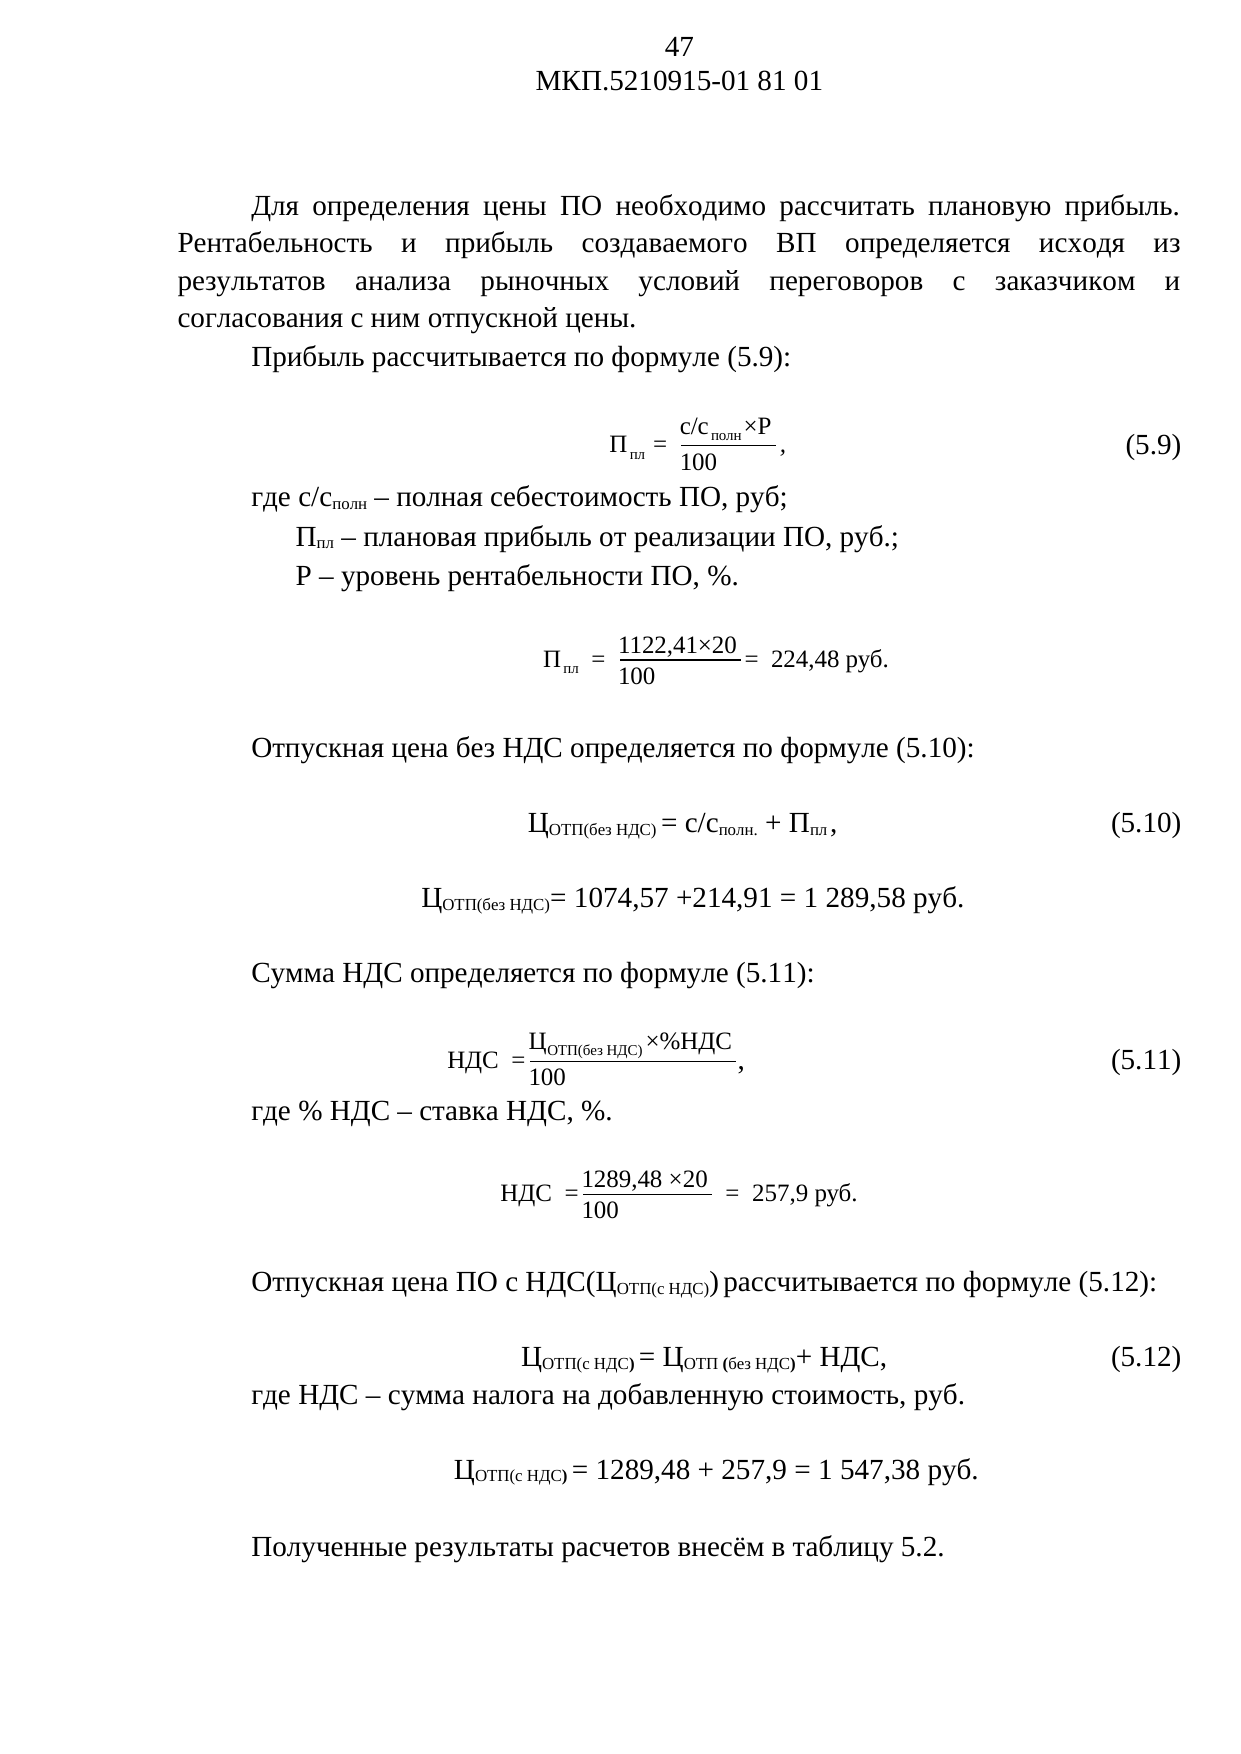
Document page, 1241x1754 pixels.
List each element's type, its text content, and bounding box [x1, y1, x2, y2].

text Отпускная цена ПО с НДС(ЦОТП(с НДС)) рассчитывается по формуле (5.12): [177, 1262, 1181, 1299]
text ЦОТП(с НДС) = ЦОТП (без НДС)+ НДС, (5.12) [177, 1337, 1181, 1374]
text ЦОТП(без НДС)= 1074,57 +214,91 = 1 289,58 руб. [177, 878, 1181, 915]
text где % НДС – ставка НДС, %. [177, 1090, 1181, 1128]
text ЦОТП(без НДС) = с/сполн. + Ппл , (5.10) [177, 803, 1181, 840]
text Р – уровень рентабельности ПО, %. [177, 554, 1181, 594]
text Сумма НДС определяется по формуле (5.11): [177, 953, 1181, 990]
text Отпускная цена без НДС определяется по формуле (5.10): [177, 728, 1181, 765]
text (5.9) [177, 412, 1181, 475]
text Прибыль рассчитывается по формуле (5.9): [177, 335, 1181, 375]
text где с/сполн – полная себестоимость ПО, руб; [177, 475, 1181, 514]
text ЦОТП(с НДС) = 1289,48 + 257,9 = 1 547,38 руб. [177, 1449, 1181, 1487]
text Полученные результаты расчетов внесём в таблицу 5.2. [177, 1524, 1181, 1564]
text где НДС – сумма налога на добавленную стоимость, руб. [177, 1374, 1181, 1412]
text , (5.11) [177, 1028, 1181, 1090]
text Для определения цены ПО необходимо рассчитать плановую прибыль. Рентабельность и прибыль создаваемого ВП определяется исходя из результатов анализа рыночных условий переговоров с заказчиком и согласования с ним отпускной цены. [177, 185, 1181, 335]
text Ппл – плановая прибыль от реализации ПО, руб.; [177, 514, 1181, 554]
